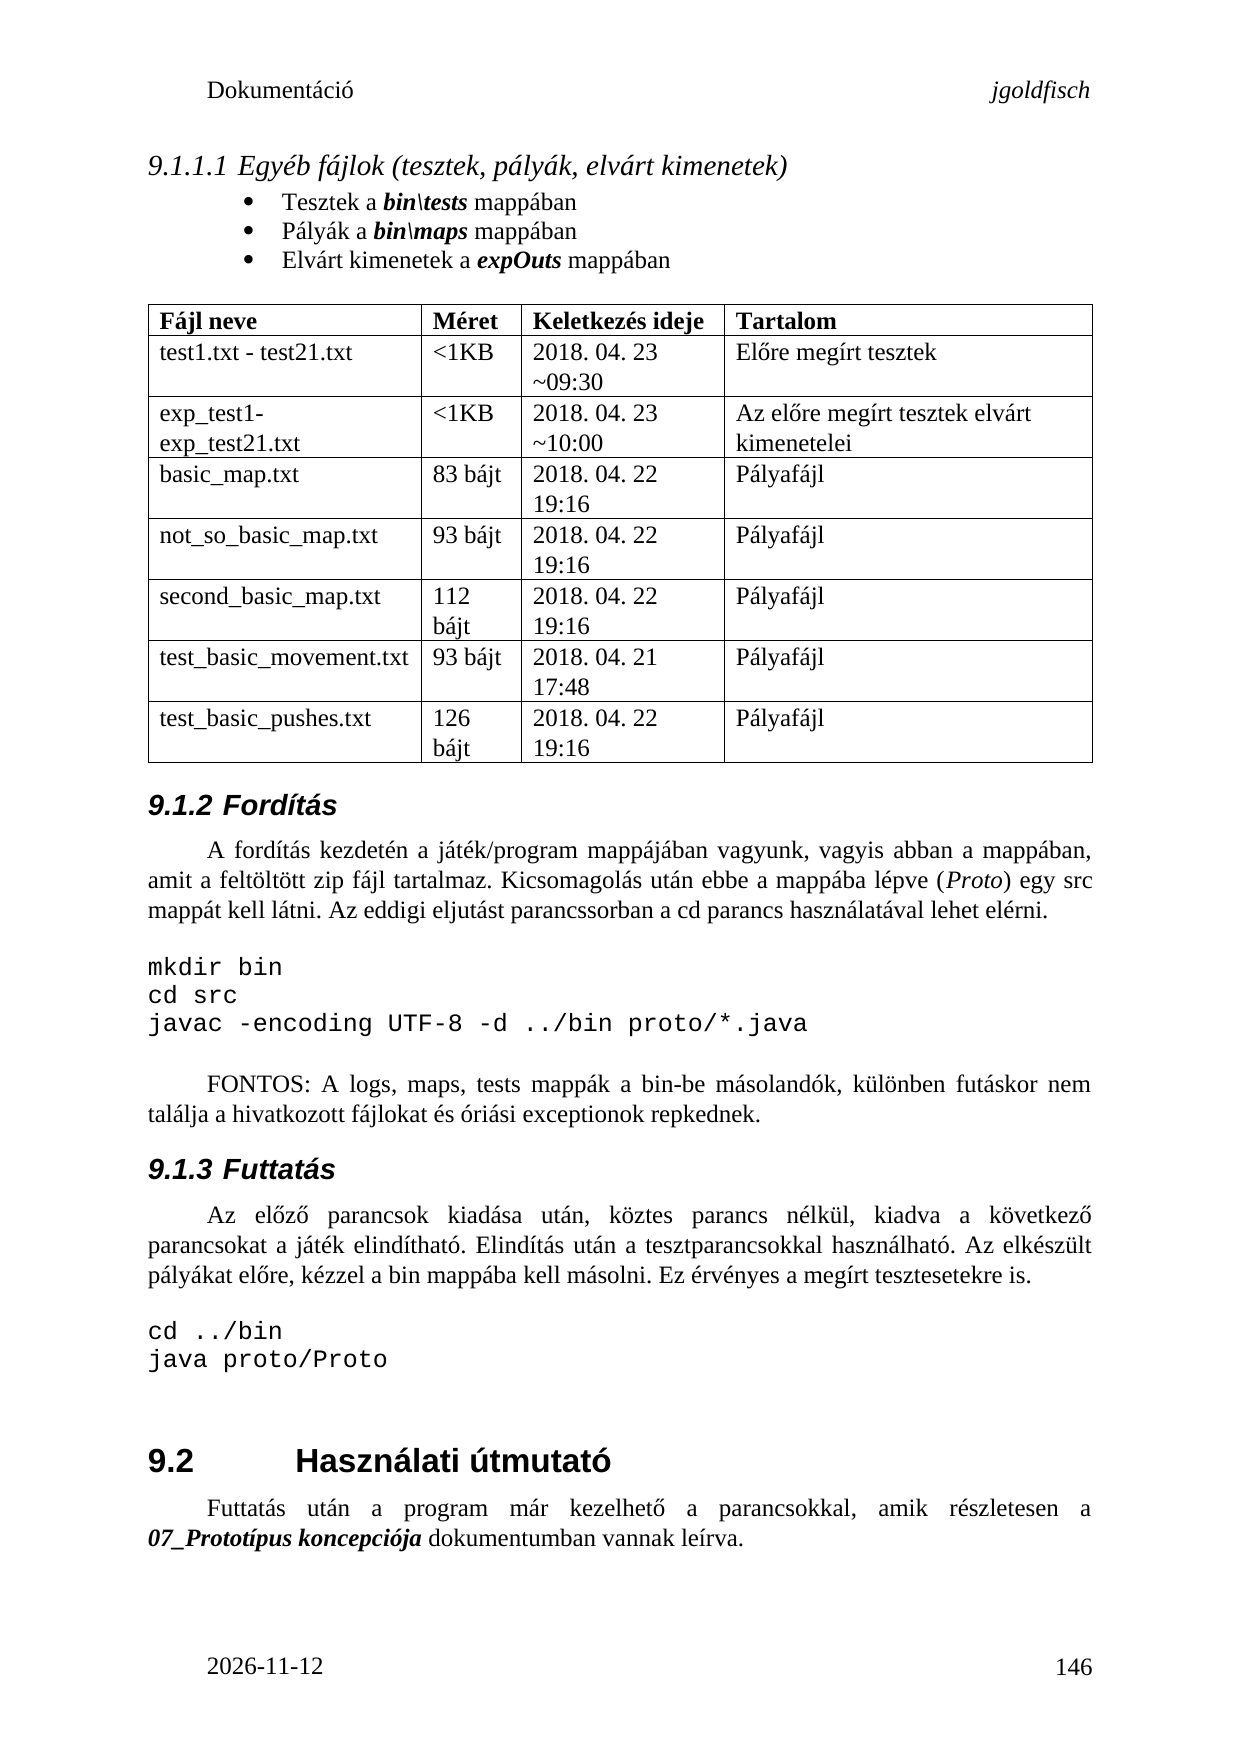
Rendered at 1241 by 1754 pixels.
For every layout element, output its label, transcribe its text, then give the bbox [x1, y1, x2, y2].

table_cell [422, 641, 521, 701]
text Futtatás után a program már kezelhető a parancsokkal, amik részletesen a 07_Prototípus koncepciója dokumentumban vannak leírva. [148, 1492, 1093, 1552]
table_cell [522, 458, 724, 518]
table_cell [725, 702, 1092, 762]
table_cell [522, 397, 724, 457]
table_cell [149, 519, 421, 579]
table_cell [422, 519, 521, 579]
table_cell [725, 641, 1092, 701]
subtitle Futtatás [148, 1152, 1093, 1186]
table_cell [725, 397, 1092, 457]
text cd ../bin [148, 1318, 1093, 1347]
text java proto/Proto [148, 1347, 1093, 1375]
list Pályák a bin\maps mappában [244, 216, 1093, 245]
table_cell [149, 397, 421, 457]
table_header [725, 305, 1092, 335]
text Az előző parancsok kiadása után, köztes parancs nélkül, kiadva a következő parancsokat a játék elindítható. Elindítás után a tesztparancsokkal használható. Az elkészült pályákat előre, kézzel a bin mappába kell másolni. Ez érvényes a megírt tesztesetekre is. [148, 1198, 1093, 1288]
text FONTOS: A logs, maps, tests mappák a bin-be másolandók, különben futáskor nem találja a hivatkozott fájlokat és óriási exceptionok repkednek. [148, 1067, 1093, 1127]
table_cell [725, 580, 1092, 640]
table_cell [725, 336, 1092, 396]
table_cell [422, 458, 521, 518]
text cd src [148, 982, 1093, 1011]
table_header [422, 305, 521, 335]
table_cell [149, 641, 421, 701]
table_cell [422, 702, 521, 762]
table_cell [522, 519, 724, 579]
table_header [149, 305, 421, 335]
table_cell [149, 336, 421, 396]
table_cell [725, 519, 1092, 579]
subtitle Használati útmutató [148, 1441, 1093, 1479]
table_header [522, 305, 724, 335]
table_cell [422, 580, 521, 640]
text mkdir bin [148, 954, 1093, 982]
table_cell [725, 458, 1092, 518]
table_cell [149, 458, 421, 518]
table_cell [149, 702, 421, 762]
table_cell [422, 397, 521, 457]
text javac -encoding UTF-8 -d ../bin proto/*.java [148, 1011, 1093, 1039]
subtitle Egyéb fájlok (tesztek, pályák, elvárt kimenetek) [148, 148, 1093, 181]
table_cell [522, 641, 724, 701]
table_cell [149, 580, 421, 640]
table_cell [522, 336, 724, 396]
text A fordítás kezdetén a játék/program mappájában vagyunk, vagyis abban a mappában, amit a feltöltött zip fájl tartalmaz. Kicsomagolás után ebbe a mappába lépve (Proto) egy src mappát kell látni. Az eddigi eljutást parancssorban a cd parancs használatával lehet elérni. [148, 834, 1093, 924]
subtitle Fordítás [148, 788, 1093, 822]
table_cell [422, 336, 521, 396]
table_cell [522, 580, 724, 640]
list Tesztek a bin\tests mappában [244, 187, 1093, 216]
list Elvárt kimenetek a expOuts mappában [244, 245, 1093, 274]
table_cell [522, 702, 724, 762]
